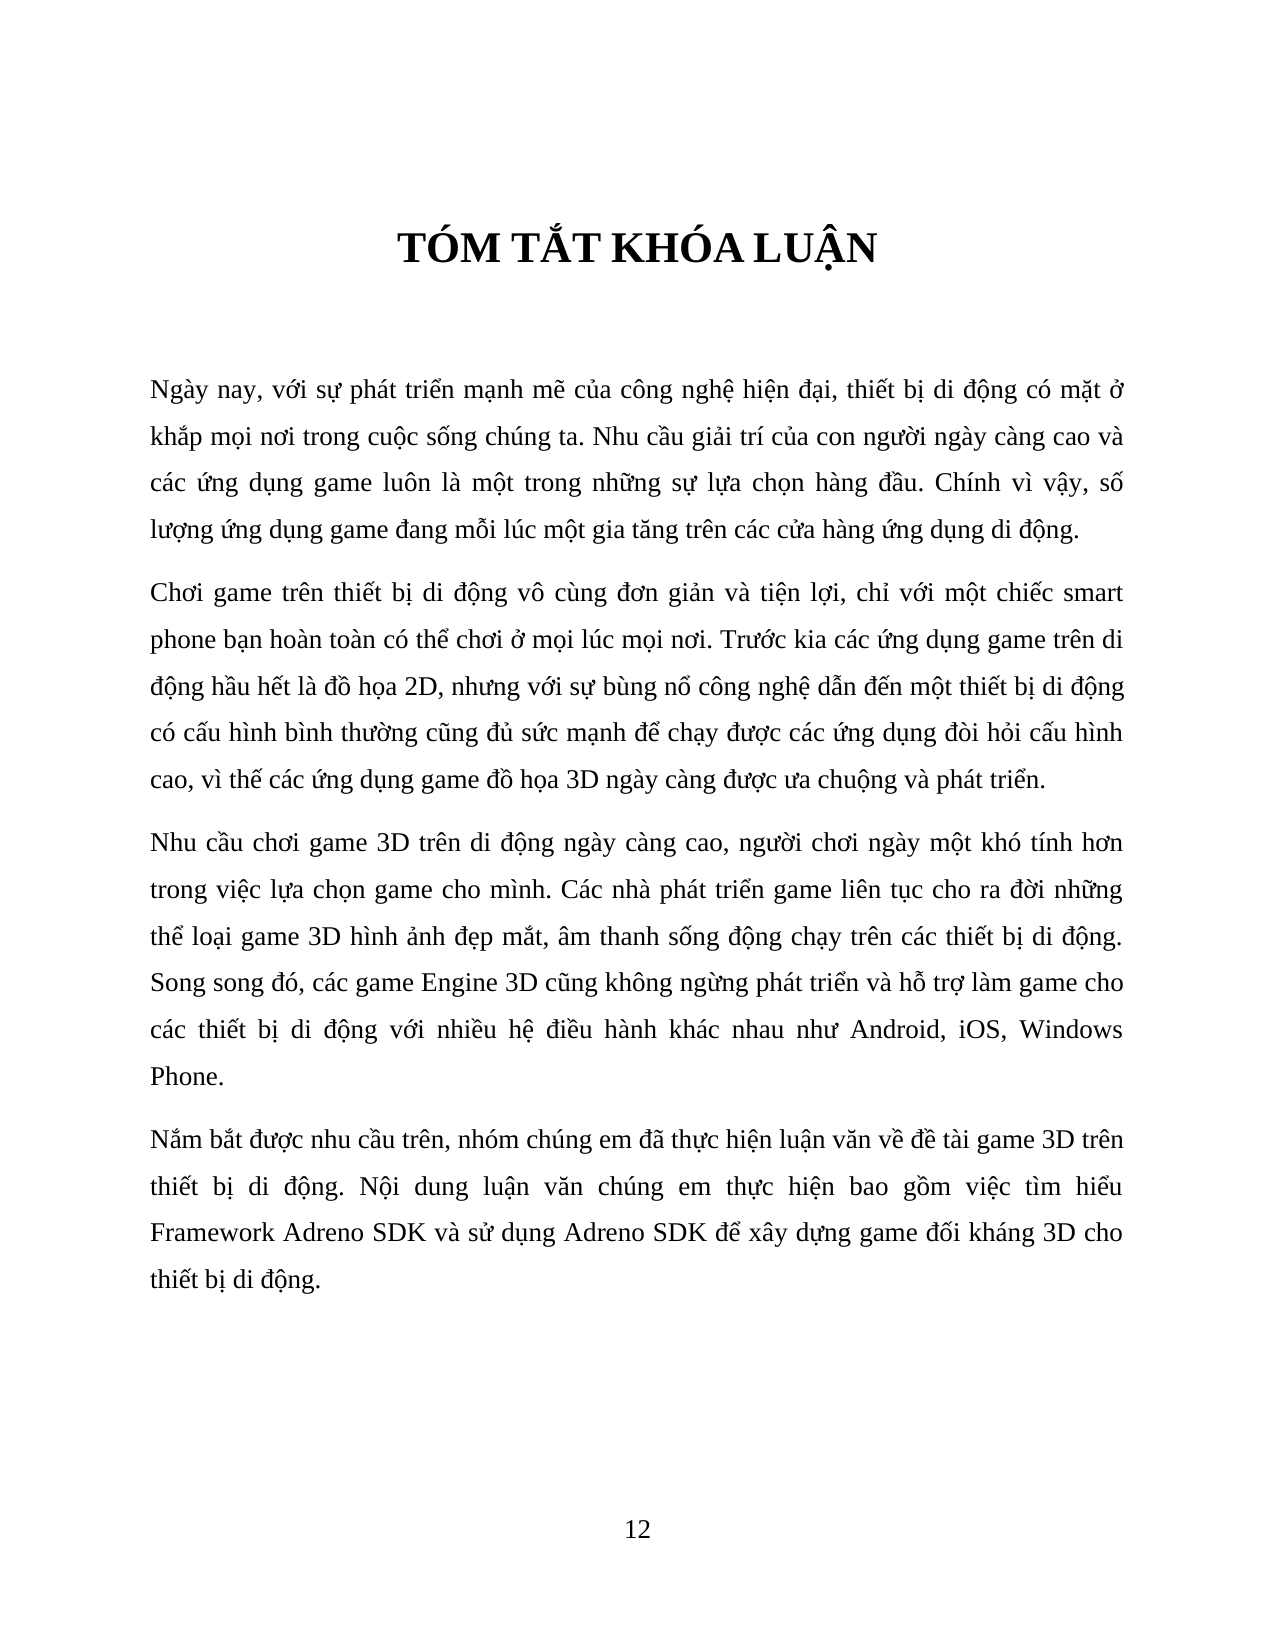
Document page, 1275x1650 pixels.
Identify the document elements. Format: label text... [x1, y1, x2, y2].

text Nhu cầu chơi game 3D trên di động ngày càng cao, người chơi ngày một khó tính hơn trong việc lựa chọn game cho mình. Các nhà phát triển game liên tục cho ra đời những thể loại game 3D hình ảnh đẹp mắt, âm thanh sống động chạy trên các thiết bị di động. Song song đó, các game Engine 3D cũng không ngừng phát triển và hỗ trợ làm game cho các thiết bị di động với nhiều hệ điều hành khác nhau như Android, iOS, Windows Phone. [150, 826, 1125, 1091]
text Chơi game trên thiết bị di động vô cùng đơn giản và tiện lợi, chỉ với một chiếc smart phone bạn hoàn toàn có thể chơi ở mọi lúc mọi nơi. Trước kia các ứng dụng game trên di động hầu hết là đồ họa 2D, nhưng với sự bùng nổ công nghệ dẫn đến một thiết bị di động có cấu hình bình thường cũng đủ sức mạnh để chạy được các ứng dụng đòi hỏi cấu hình cao, vì thế các ứng dụng game đồ họa 3D ngày càng được ưa chuộng và phát triển. [150, 576, 1125, 794]
text Nắm bắt được nhu cầu trên, nhóm chúng em đã thực hiện luận văn về đề tài game 3D trên thiết bị di động. Nội dung luận văn chúng em thực hiện bao gồm việc tìm hiểu Framework Adreno SDK và sử dụng Adreno SDK để xây dựng game đối kháng 3D cho thiết bị di động. [150, 1123, 1125, 1294]
text Ngày nay, với sự phát triển mạnh mẽ của công nghệ hiện đại, thiết bị di động có mặt ở khắp mọi nơi trong cuộc sống chúng ta. Nhu cầu giải trí của con người ngày càng cao và các ứng dụng game luôn là một trong những sự lựa chọn hàng đầu. Chính vì vậy, số lượng ứng dụng game đang mỗi lúc một gia tăng trên các cửa hàng ứng dụng di động. [150, 373, 1125, 544]
title TÓM TẮT KHÓA LUẬN [150, 222, 1125, 272]
